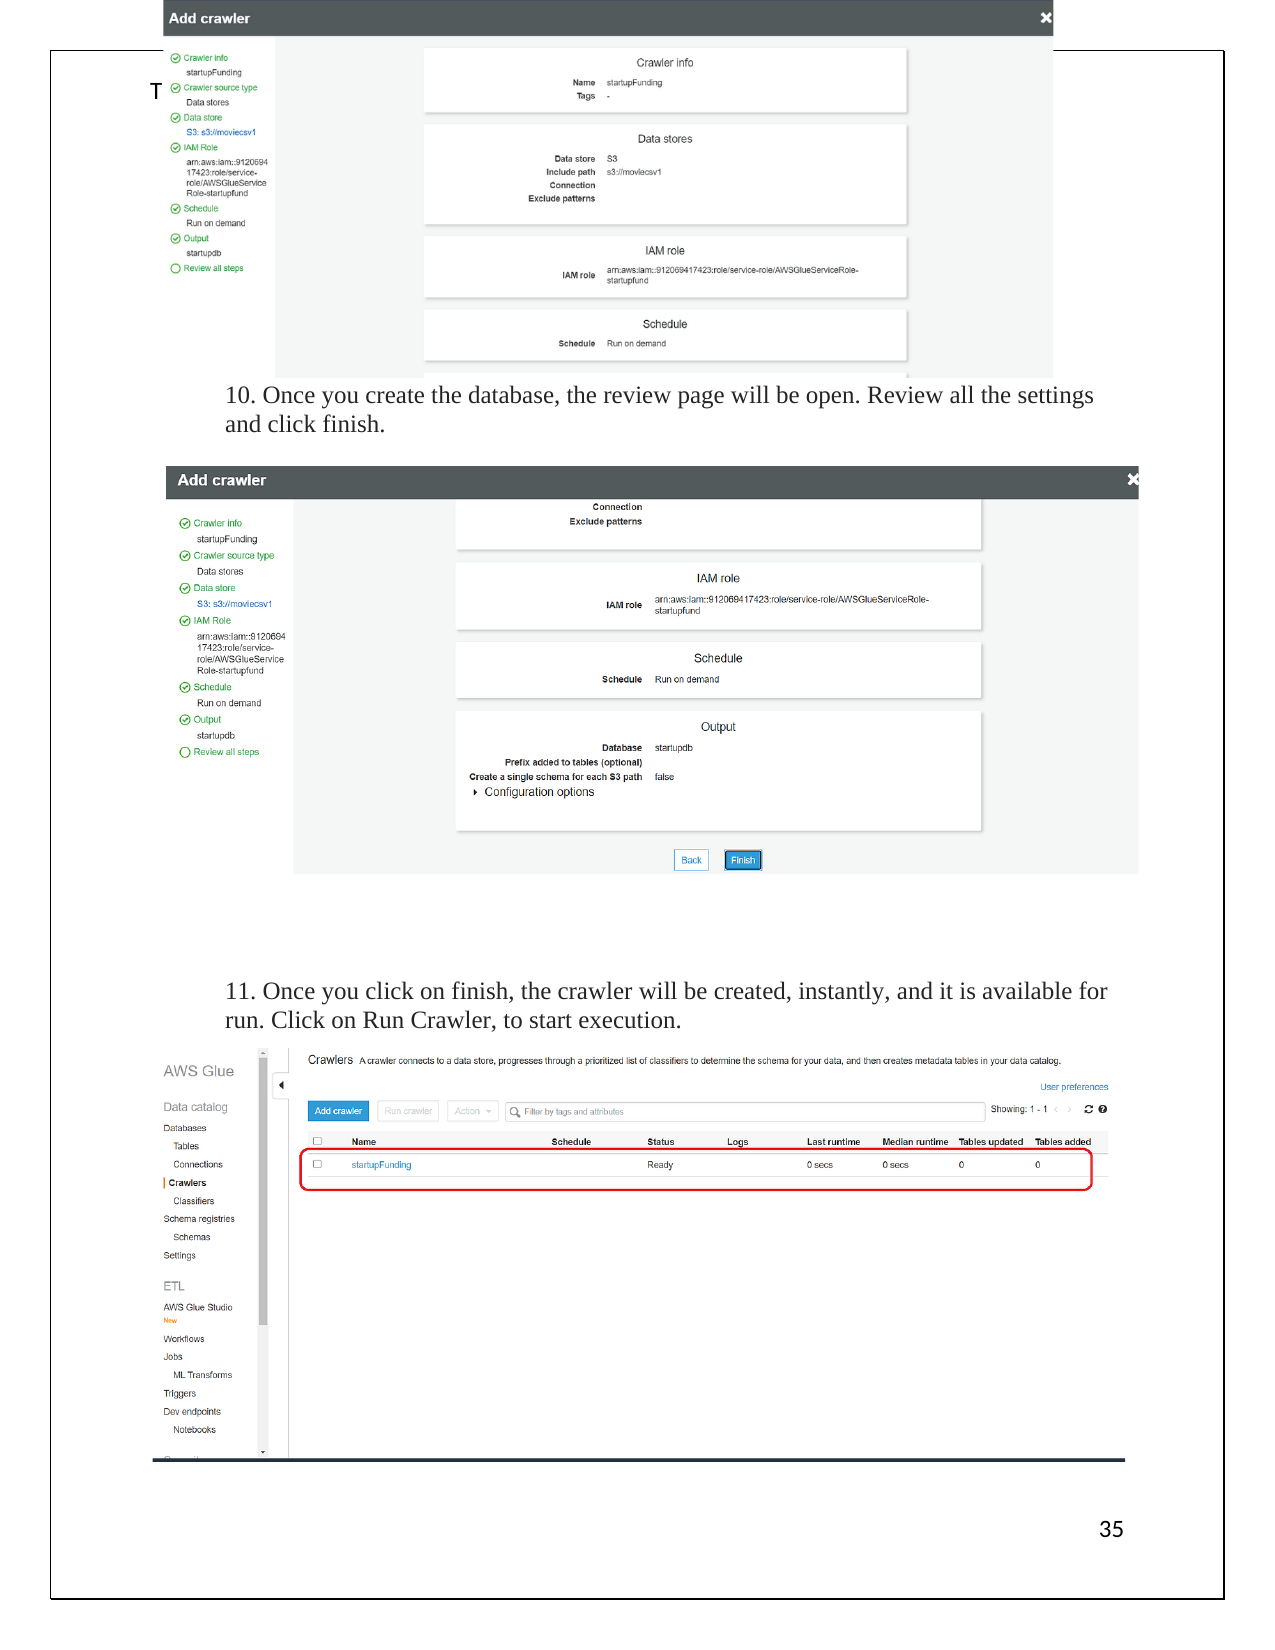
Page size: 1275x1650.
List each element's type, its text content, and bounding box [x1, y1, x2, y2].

text 10. Once you create the database, the review page will be open. Review all the settings and click finish. [225, 150, 1124, 437]
picture [161, 0, 1053, 377]
picture [165, 466, 1137, 873]
picture [152, 1048, 1124, 1462]
text 11. Once you click on finish, the crawler will be created, instantly, and it is available for run. Click on Run Crawler, to start execution. [225, 976, 1124, 1034]
